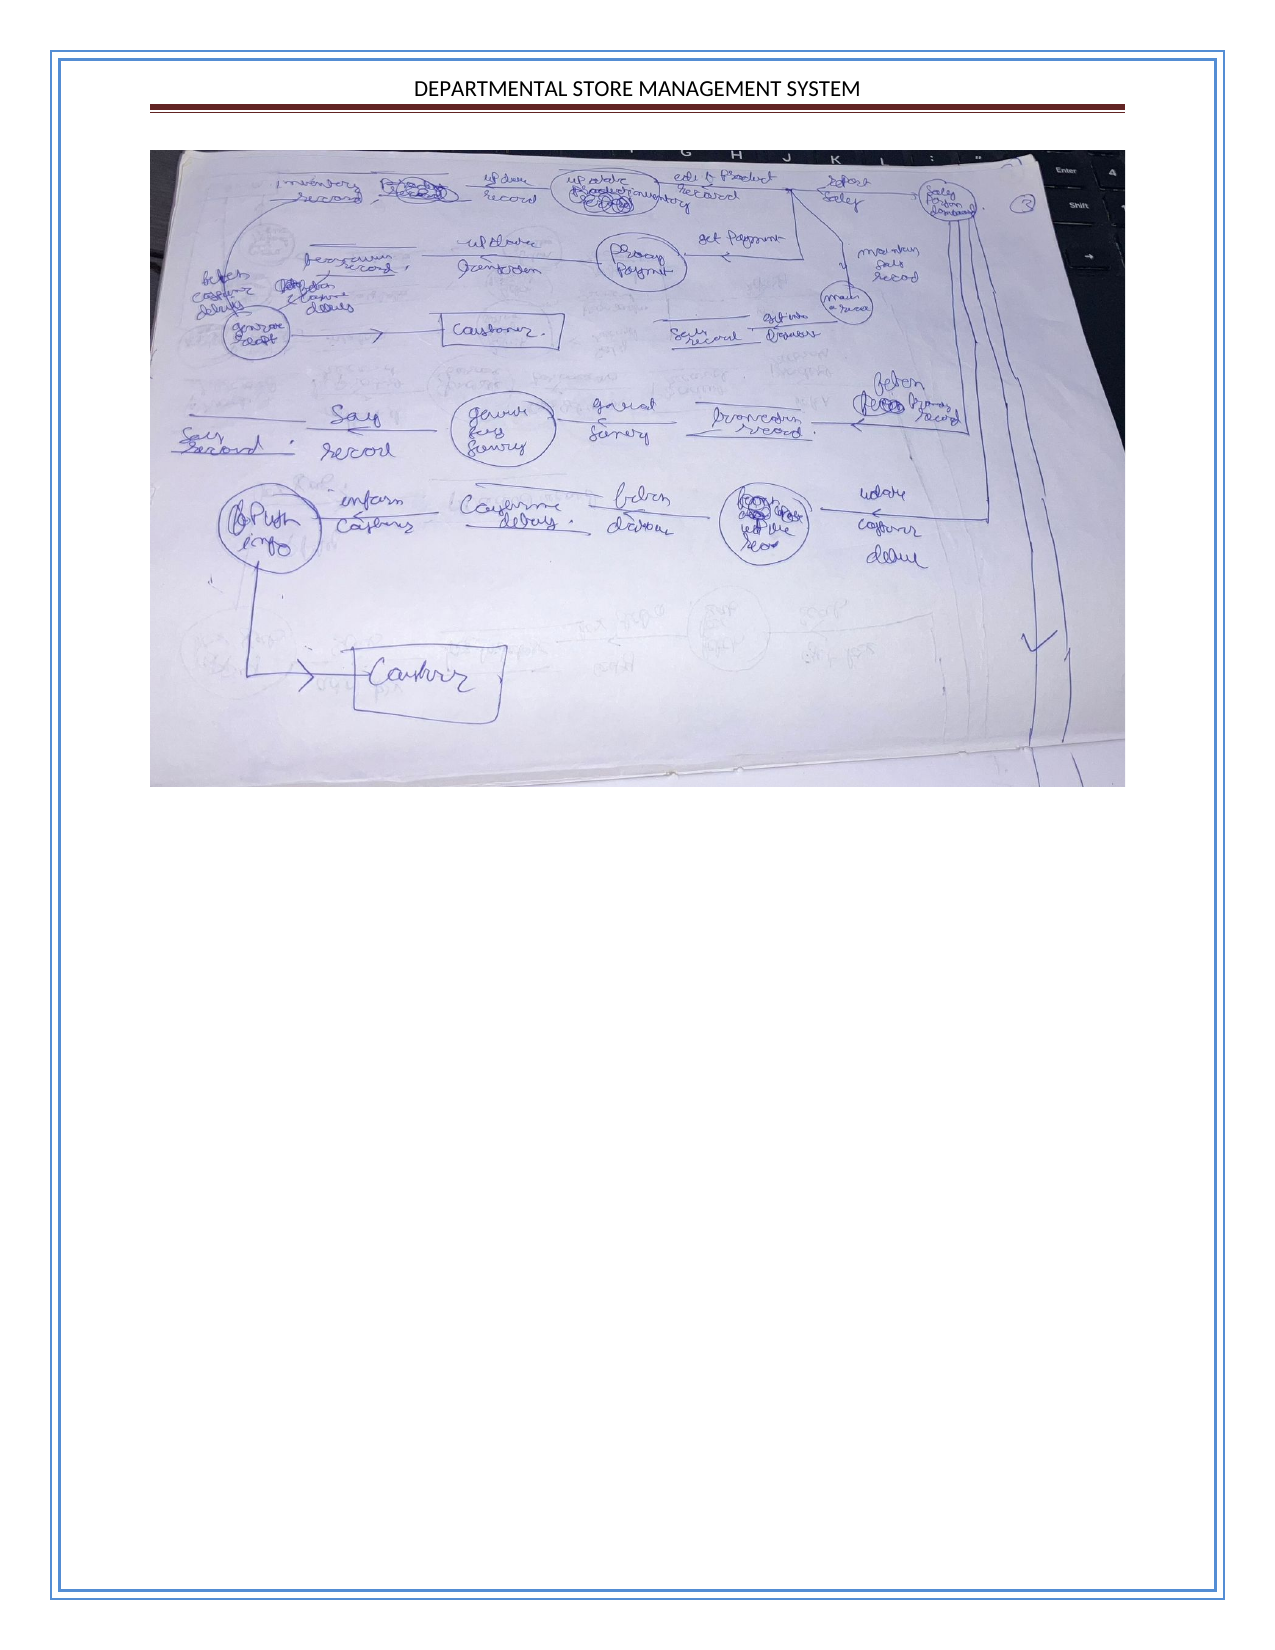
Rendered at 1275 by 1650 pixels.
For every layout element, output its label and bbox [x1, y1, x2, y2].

picture [150, 150, 1125, 787]
